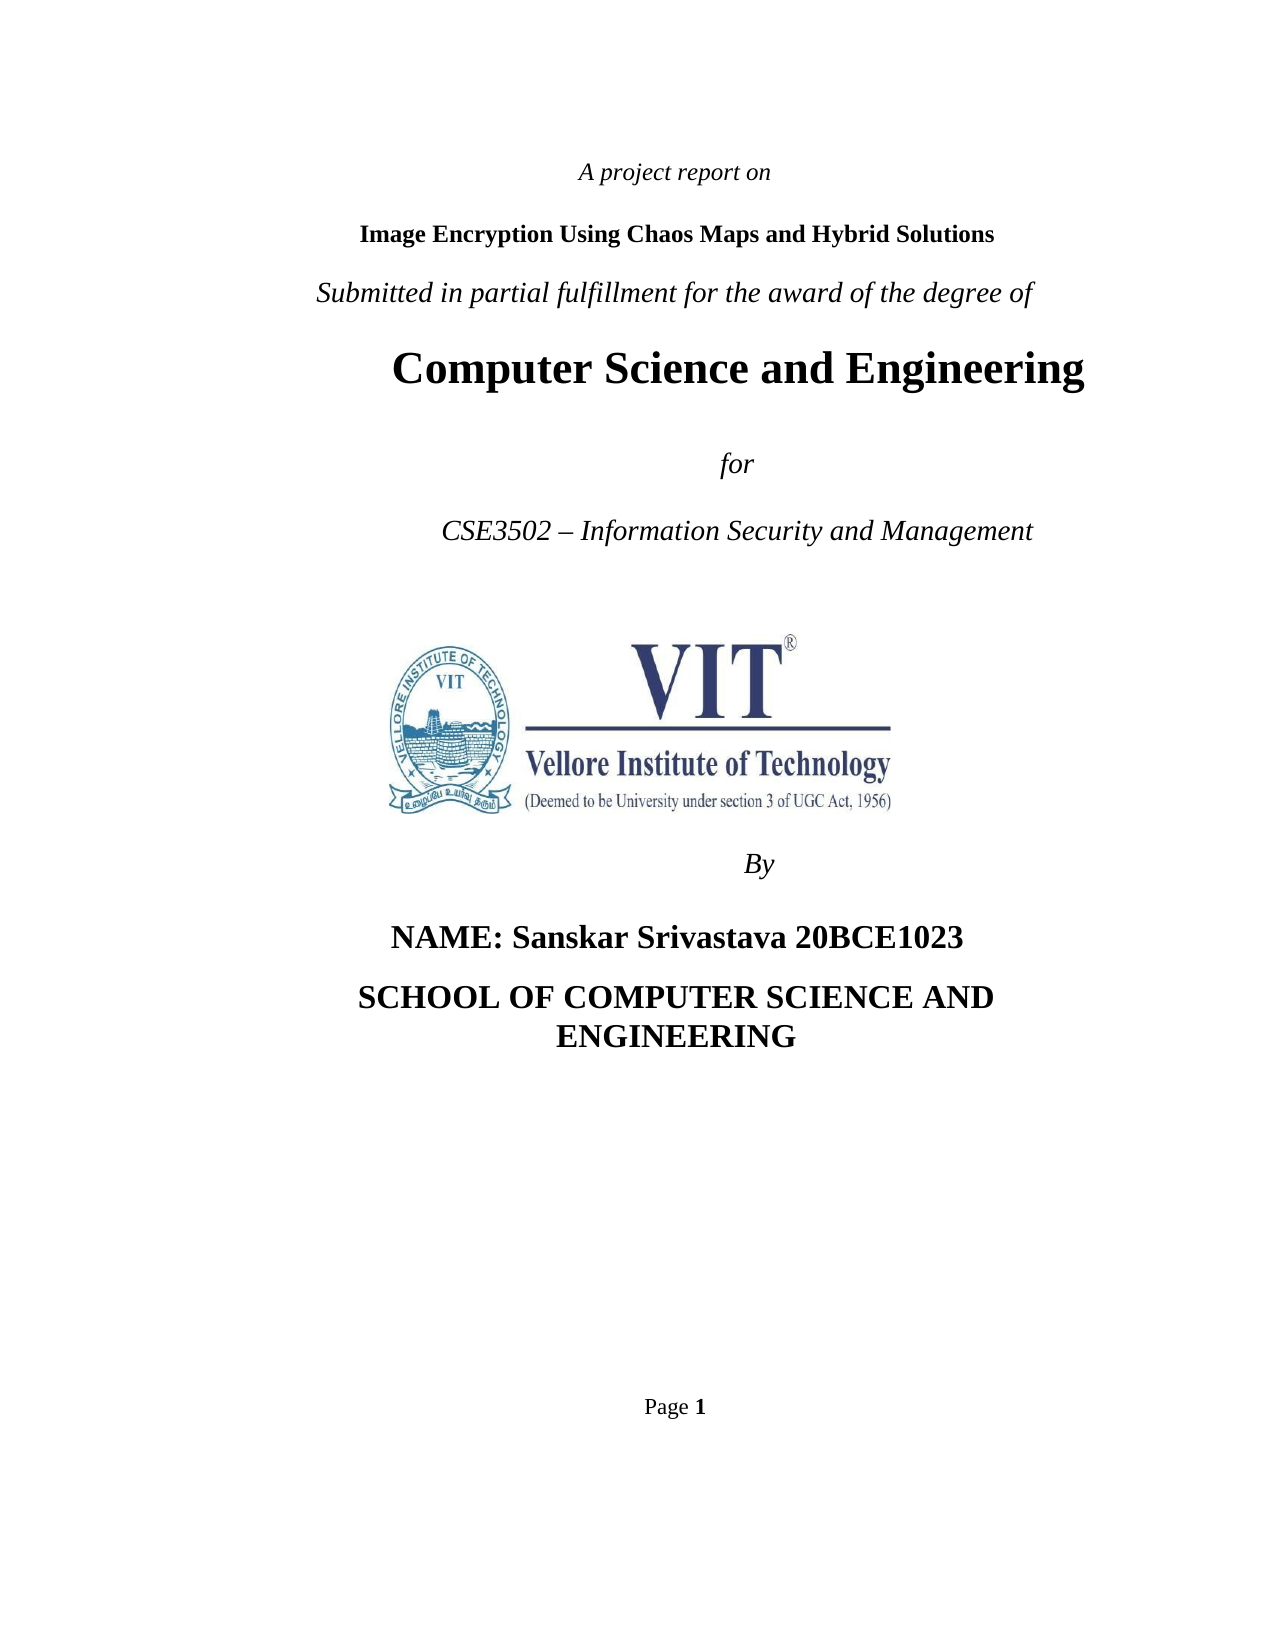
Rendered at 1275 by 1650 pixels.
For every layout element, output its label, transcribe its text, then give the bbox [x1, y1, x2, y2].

title CSE3502 – Information Security and Management [262, 513, 1092, 546]
text A project report on [262, 157, 1090, 186]
title Computer Science and Engineering [262, 340, 1092, 393]
text Image Encryption Using Chaos Maps and Hybrid Solutions [139, 219, 1214, 247]
subtitle SCHOOL OF COMPUTER SCIENCE AND ENGINEERING [262, 978, 1090, 1054]
title for [262, 446, 1092, 479]
text Page 1 [260, 1393, 1090, 1420]
subtitle NAME: Sanskar Srivastava 20BCE1023 [139, 918, 1214, 956]
text By [431, 846, 1090, 879]
picture [388, 634, 891, 814]
text Submitted in partial fulfillment for the award of the degree of [261, 275, 1090, 308]
